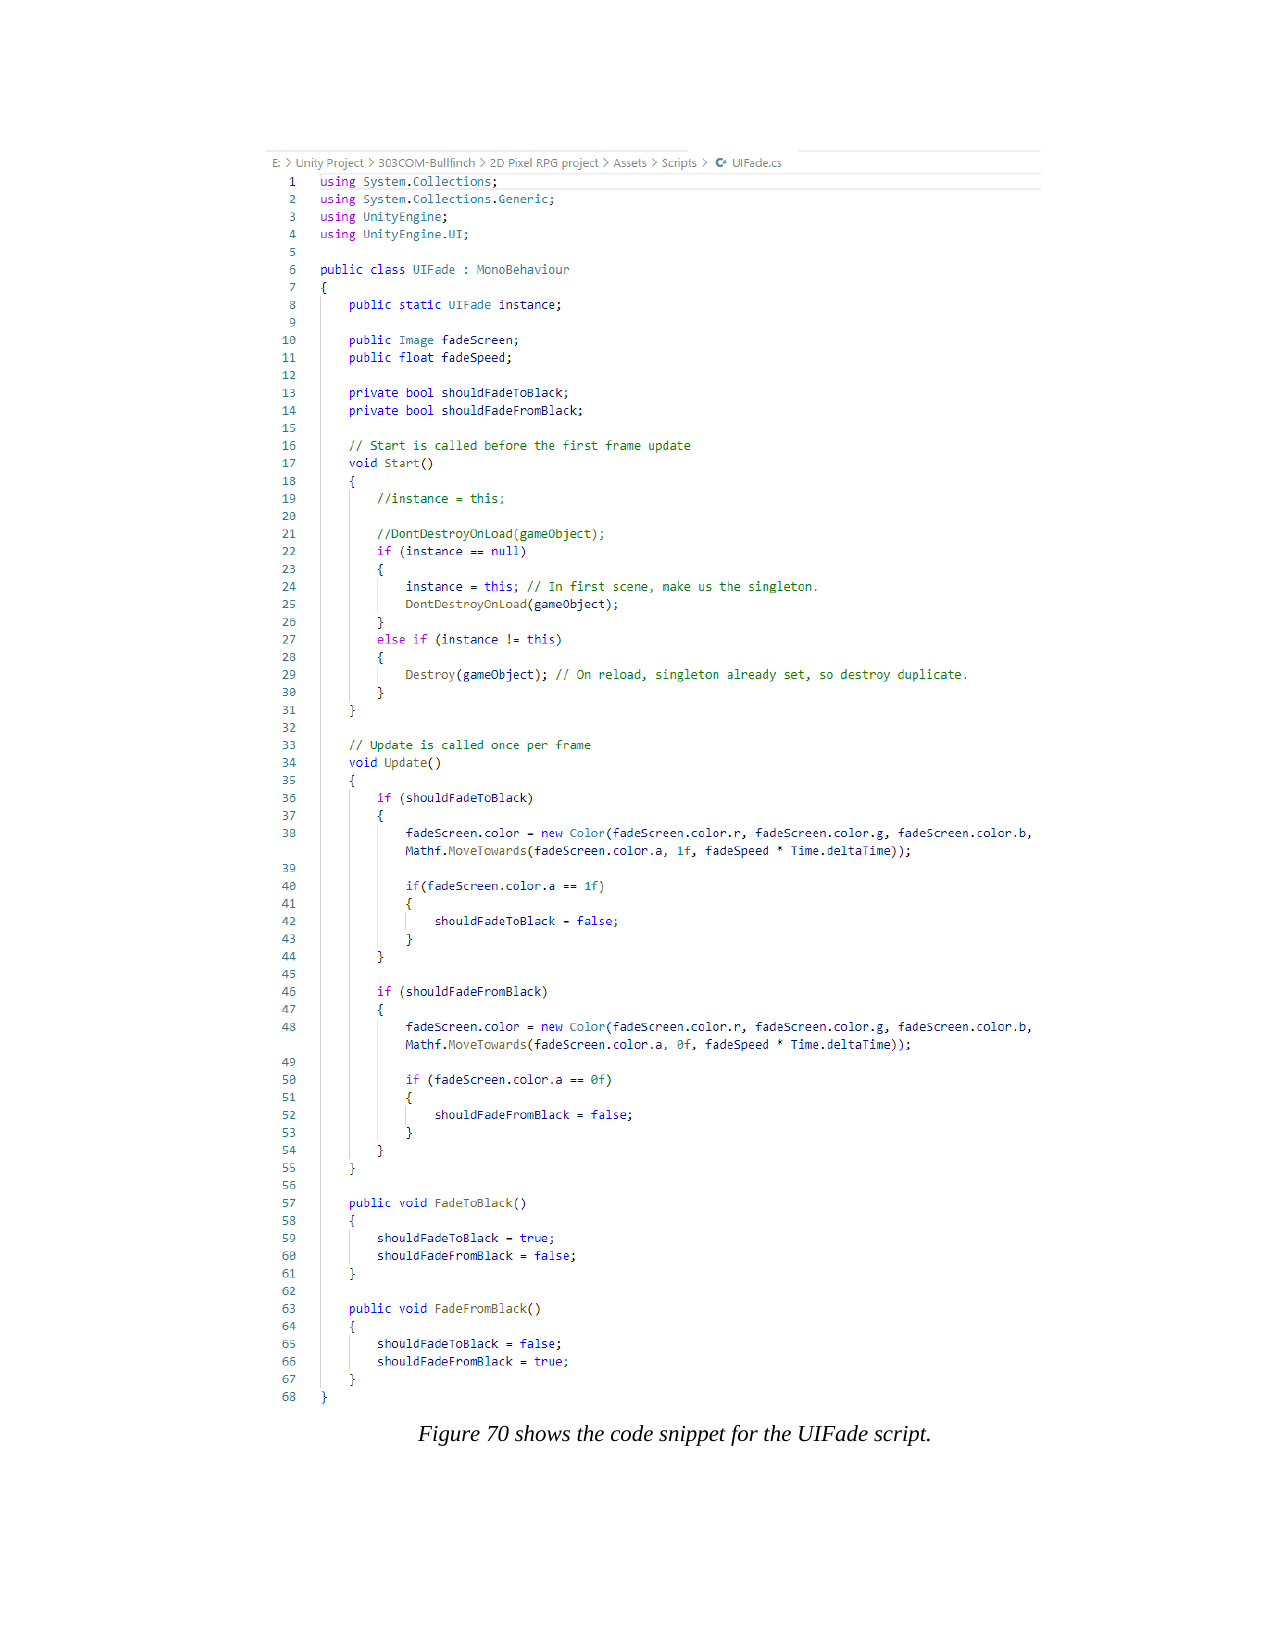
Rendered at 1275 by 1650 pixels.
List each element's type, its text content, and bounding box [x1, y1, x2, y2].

text Figure shows the code snippet for the UIFade script. [194, 1420, 1125, 1446]
picture [265, 150, 1041, 1404]
